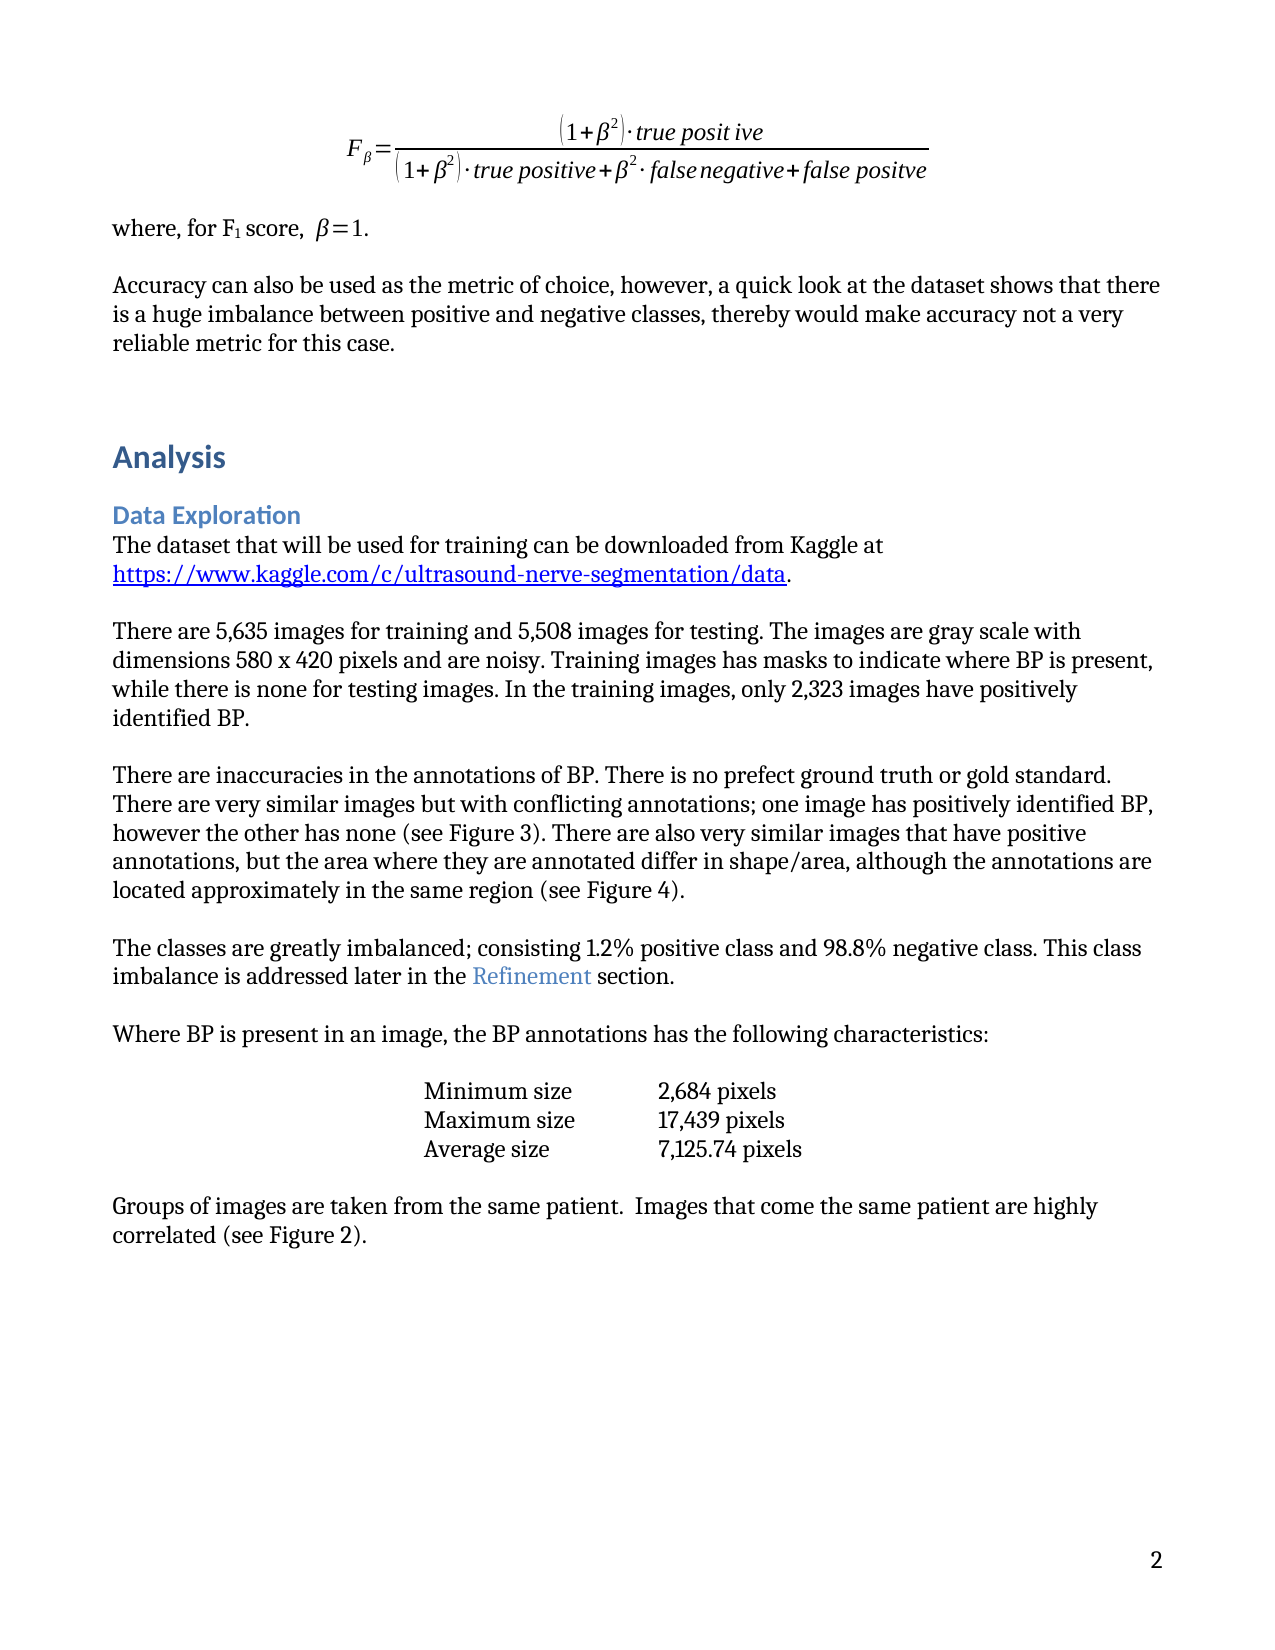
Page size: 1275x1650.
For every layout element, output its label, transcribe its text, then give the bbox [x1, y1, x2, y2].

table_header 2,684 pixels [647, 1077, 862, 1106]
text where, for F1 score, . [112, 214, 1162, 243]
table_cell Maximum size [413, 1106, 647, 1135]
text Where BP is present in an image, the BP annotations has the following characteristics: [112, 1020, 1162, 1048]
subtitle Analysis [112, 436, 1162, 477]
table_cell 17,439 pixels [647, 1106, 862, 1135]
text The dataset that will be used for training can be downloaded from Kaggle at https://www.kaggle.com/c/ultrasound-nerve-segmentation/data. [112, 531, 1162, 588]
text Accuracy can also be used as the metric of choice, however, a quick look at the dataset shows that there is a huge imbalance between positive and negative classes, thereby would make accuracy not a very reliable metric for this case. [112, 271, 1162, 358]
table_cell Average size [413, 1135, 647, 1163]
subtitle Data Exploration [112, 498, 1162, 531]
text There are 5,635 images for training and 5,508 images for testing. The images are gray scale with dimensions 580 x 420 pixels and are noisy. Training images has masks to indicate where BP is present, while there is none for testing images. In the training images, only 2,323 images have positively identified BP. [112, 617, 1162, 732]
text The classes are greatly imbalanced; consisting 1.2% positive class and 98.8% negative class. This class imbalance is addressed later in the Refinement section. [112, 933, 1162, 991]
text There are inaccuracies in the annotations of BP. There is no prefect ground truth or gold standard. There are very similar images but with conflicting annotations; one image has positively identified BP, however the other has none (see Figure 3). There are also very similar images that have positive annotations, but the area where they are annotated differ in shape/area, although the annotations are located approximately in the same region (see Figure 4). [112, 761, 1162, 905]
text Groups of images are taken from the same patient. Images that come the same patient are highly correlated (see Figure 2). [112, 1192, 1162, 1250]
table_cell 7,125.74 pixels [647, 1135, 862, 1163]
table_header Minimum size [413, 1077, 647, 1106]
